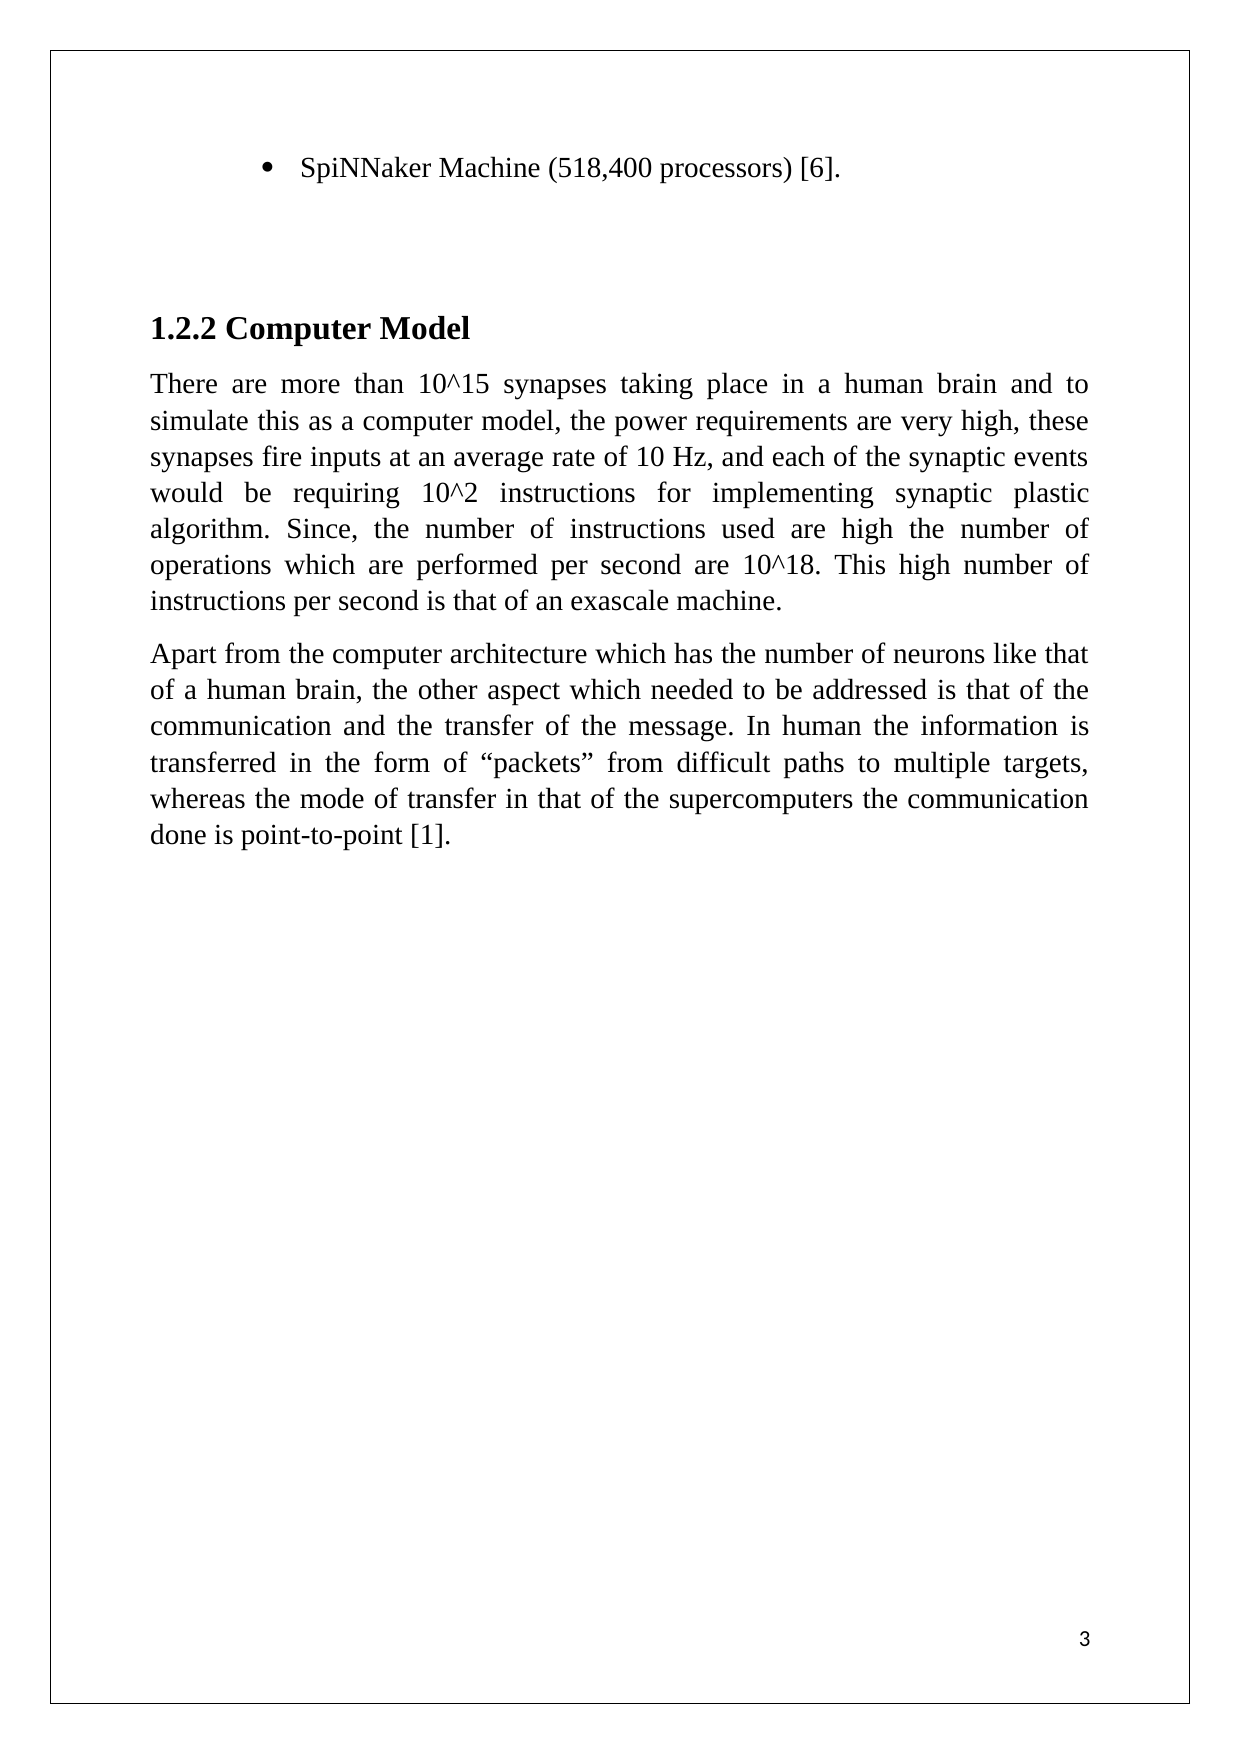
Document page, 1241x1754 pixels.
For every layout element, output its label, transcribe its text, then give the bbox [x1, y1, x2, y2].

text There are more than 10^15 synapses taking place in a human brain and to simulate this as a computer model, the power requirements are very high, these synapses fire inputs at an average rate of 10 Hz, and each of the synaptic events would be requiring 10^2 instructions for implementing synaptic plastic algorithm. Since, the number of instructions used are high the number of operations which are performed per second are 10^18. This high number of instructions per second is that of an exascale machine. [150, 367, 1090, 617]
text Apart from the computer architecture which has the number of neurons like that of a human brain, the other aspect which needed to be addressed is that of the communication and the transfer of the message. In human the information is transferred in the form of “packets” from difficult paths to multiple targets, whereas the mode of transfer in that of the supercomputers the communication done is point-to-point [1]. [150, 636, 1090, 851]
text 1.2.2 Computer Model [150, 308, 1090, 347]
list SpiNNaker Machine (518,400 processors) [6]. [262, 150, 1090, 184]
